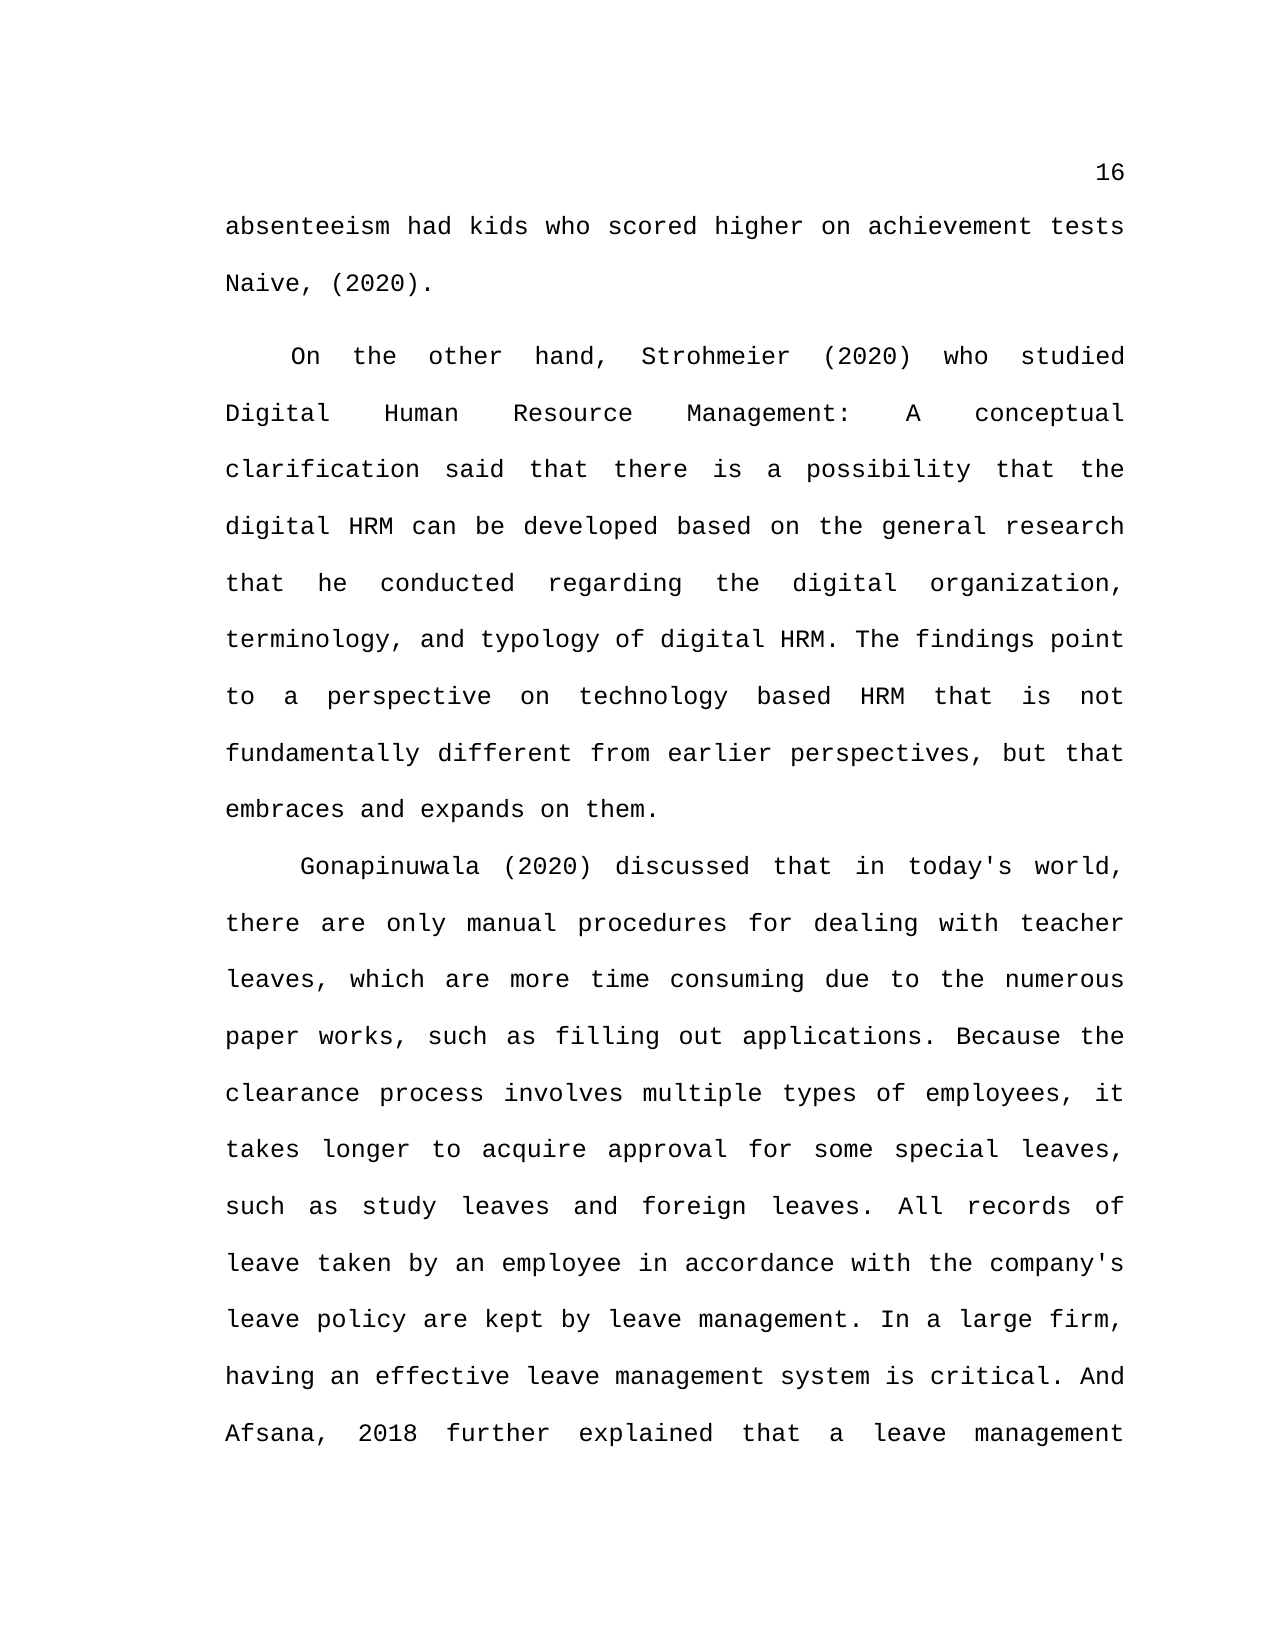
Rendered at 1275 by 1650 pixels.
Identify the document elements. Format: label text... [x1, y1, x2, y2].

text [225, 854, 1125, 1449]
text On the other hand, Strohmeier (2020) who studied Digital Human Resource Management: A conceptual clarification said that there is a possibility that the digital HRM can be developed based on the general research that he conducted regarding the digital organization, terminology, and typology of digital HRM. The findings point to a perspective on technology based HRM that is not fundamentally different from earlier perspectives, but that embraces and expands on them. [225, 344, 1125, 825]
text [225, 214, 1125, 299]
